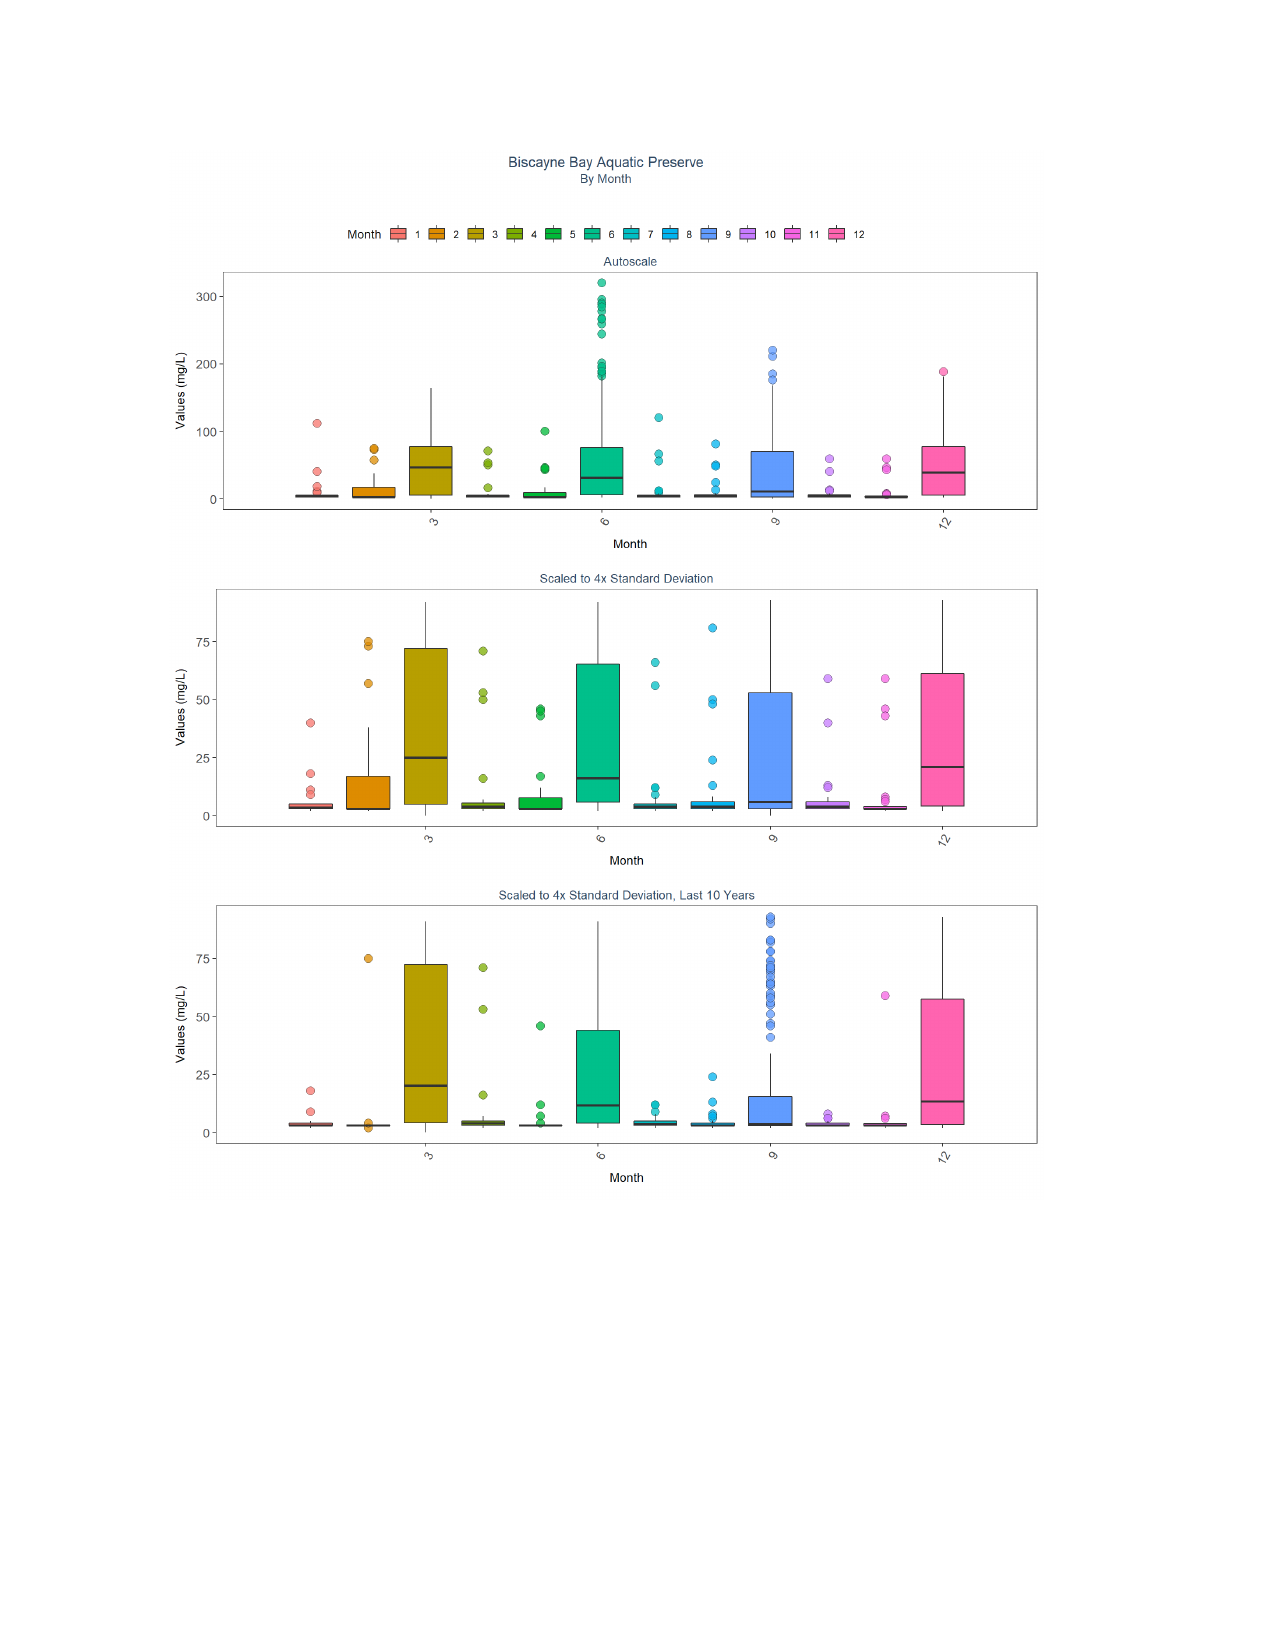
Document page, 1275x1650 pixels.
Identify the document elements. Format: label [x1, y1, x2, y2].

picture [168, 150, 1044, 1200]
